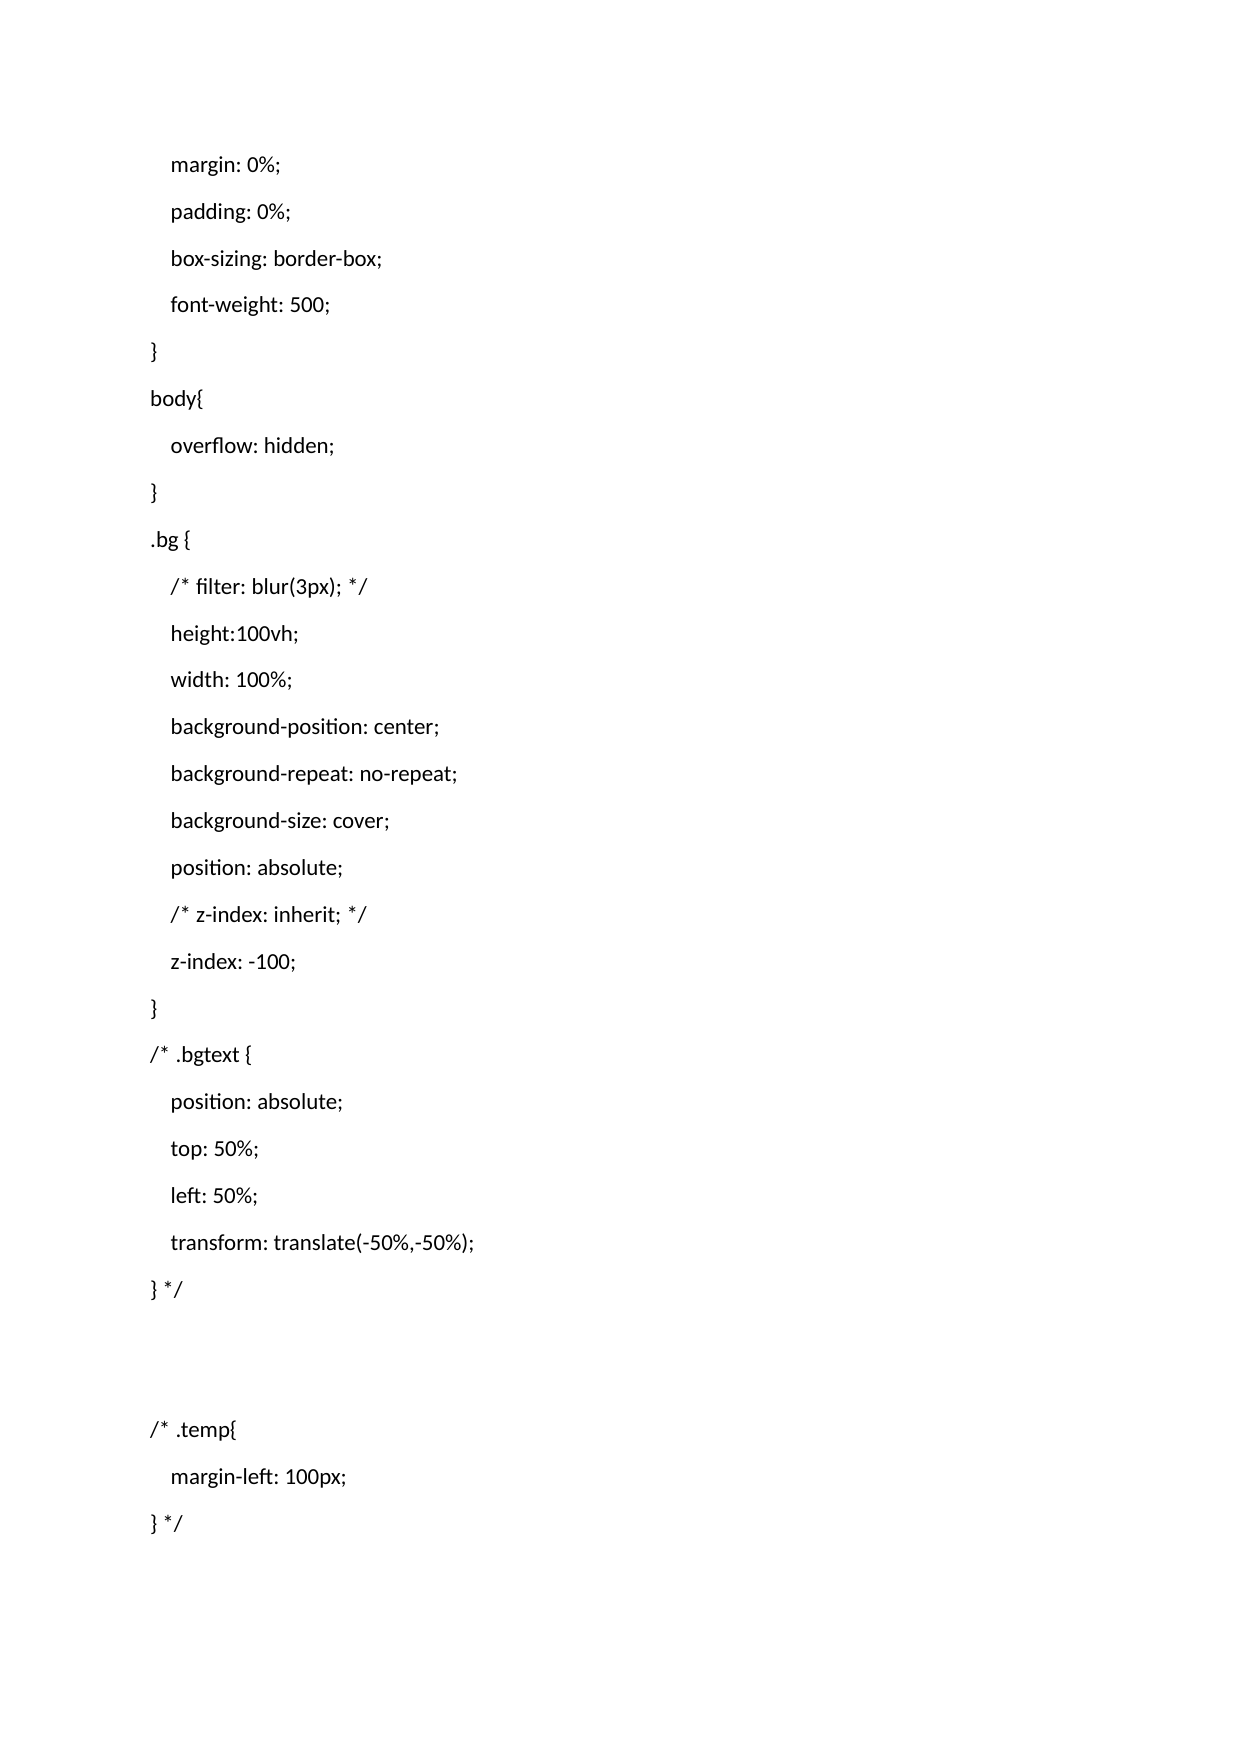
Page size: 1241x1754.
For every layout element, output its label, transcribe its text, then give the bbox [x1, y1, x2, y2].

text /* z-index: inherit; */ [150, 900, 1090, 928]
text } */ [150, 1509, 1090, 1537]
text box-sizing: border-box; [150, 244, 1090, 272]
text margin-left: 100px; [150, 1462, 1090, 1491]
text z-index: -100; [150, 947, 1090, 975]
text body{ [150, 384, 1090, 412]
text } [150, 337, 1090, 366]
text /* .bgtext { [150, 1041, 1090, 1069]
text background-size: cover; [150, 806, 1090, 834]
text background-position: center; [150, 712, 1090, 741]
text } [150, 994, 1090, 1022]
text margin: 0%; [150, 150, 1090, 178]
text position: absolute; [150, 853, 1090, 881]
text } */ [150, 1275, 1090, 1303]
text /* .temp{ [150, 1416, 1090, 1444]
text top: 50%; [150, 1134, 1090, 1162]
text transform: translate(-50%,-50%); [150, 1228, 1090, 1256]
text .bg { [150, 525, 1090, 553]
text height:100vh; [150, 619, 1090, 647]
text width: 100%; [150, 666, 1090, 694]
text left: 50%; [150, 1181, 1090, 1209]
text background-repeat: no-repeat; [150, 759, 1090, 787]
text } [150, 478, 1090, 506]
text overflow: hidden; [150, 431, 1090, 459]
text /* filter: blur(3px); */ [150, 572, 1090, 600]
text position: absolute; [150, 1087, 1090, 1116]
text padding: 0%; [150, 197, 1090, 225]
text font-weight: 500; [150, 291, 1090, 319]
